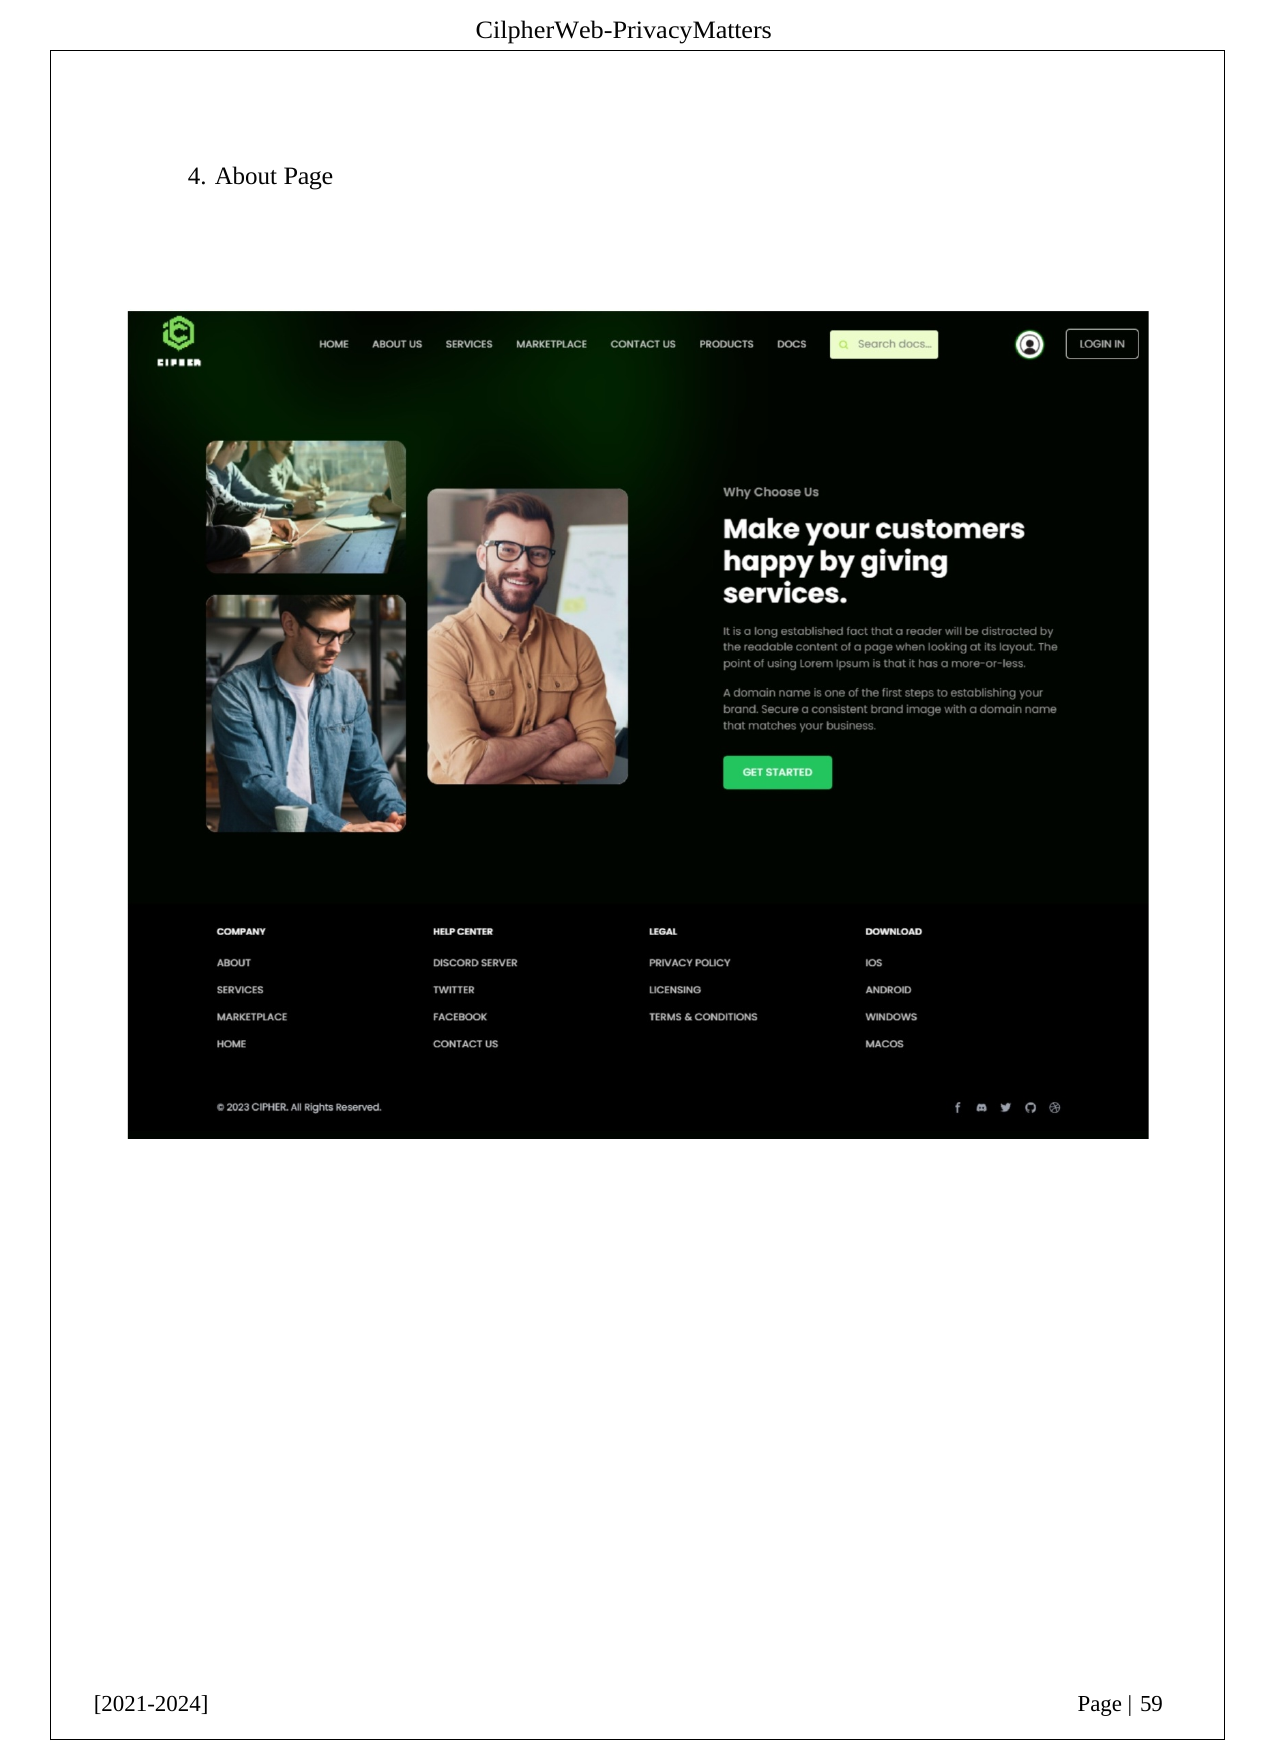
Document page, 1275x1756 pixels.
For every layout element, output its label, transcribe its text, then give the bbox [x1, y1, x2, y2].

list About Page [188, 161, 1162, 190]
picture [127, 309, 1149, 1139]
